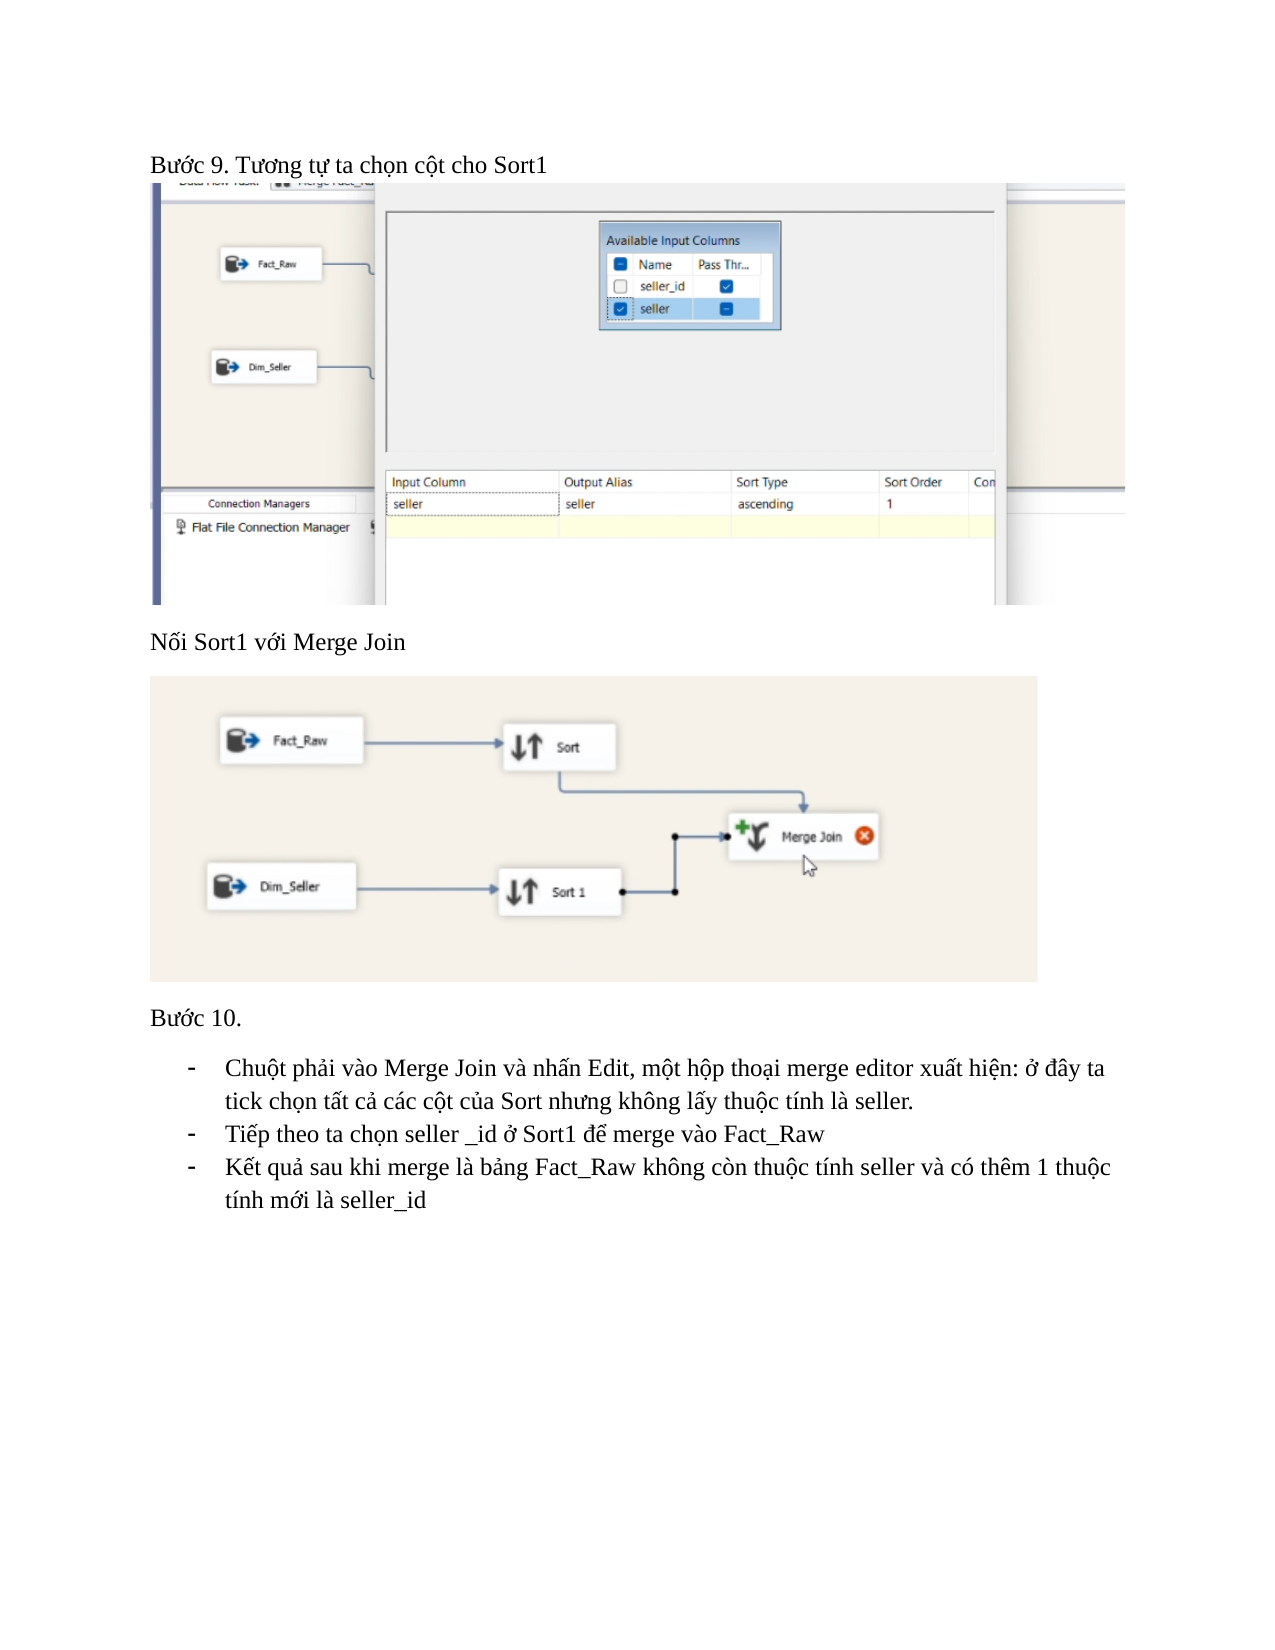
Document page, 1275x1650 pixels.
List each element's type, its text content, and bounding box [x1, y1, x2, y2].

picture [150, 676, 1038, 982]
list Kết quả sau khi merge là bảng Fact_Raw không còn thuộc tính seller và có thêm 1 thuộc tính mới là seller_id [187, 1152, 1125, 1213]
text Bước 10. [150, 1003, 1125, 1032]
list Chuột phải vào Merge Join và nhấn Edit, một hộp thoại merge editor xuất hiện: ở đây ta tick chọn tất cả các cột của Sort nhưng không lấy thuộc tính là seller. [187, 1053, 1125, 1114]
picture [150, 183, 1125, 605]
text Nối Sort1 với Merge Join [150, 627, 1125, 656]
text Bước 9. Tương tự ta chọn cột cho Sort1 [150, 150, 1125, 183]
list Tiếp theo ta chọn seller _id ở Sort1 để merge vào Fact_Raw [187, 1119, 1125, 1147]
